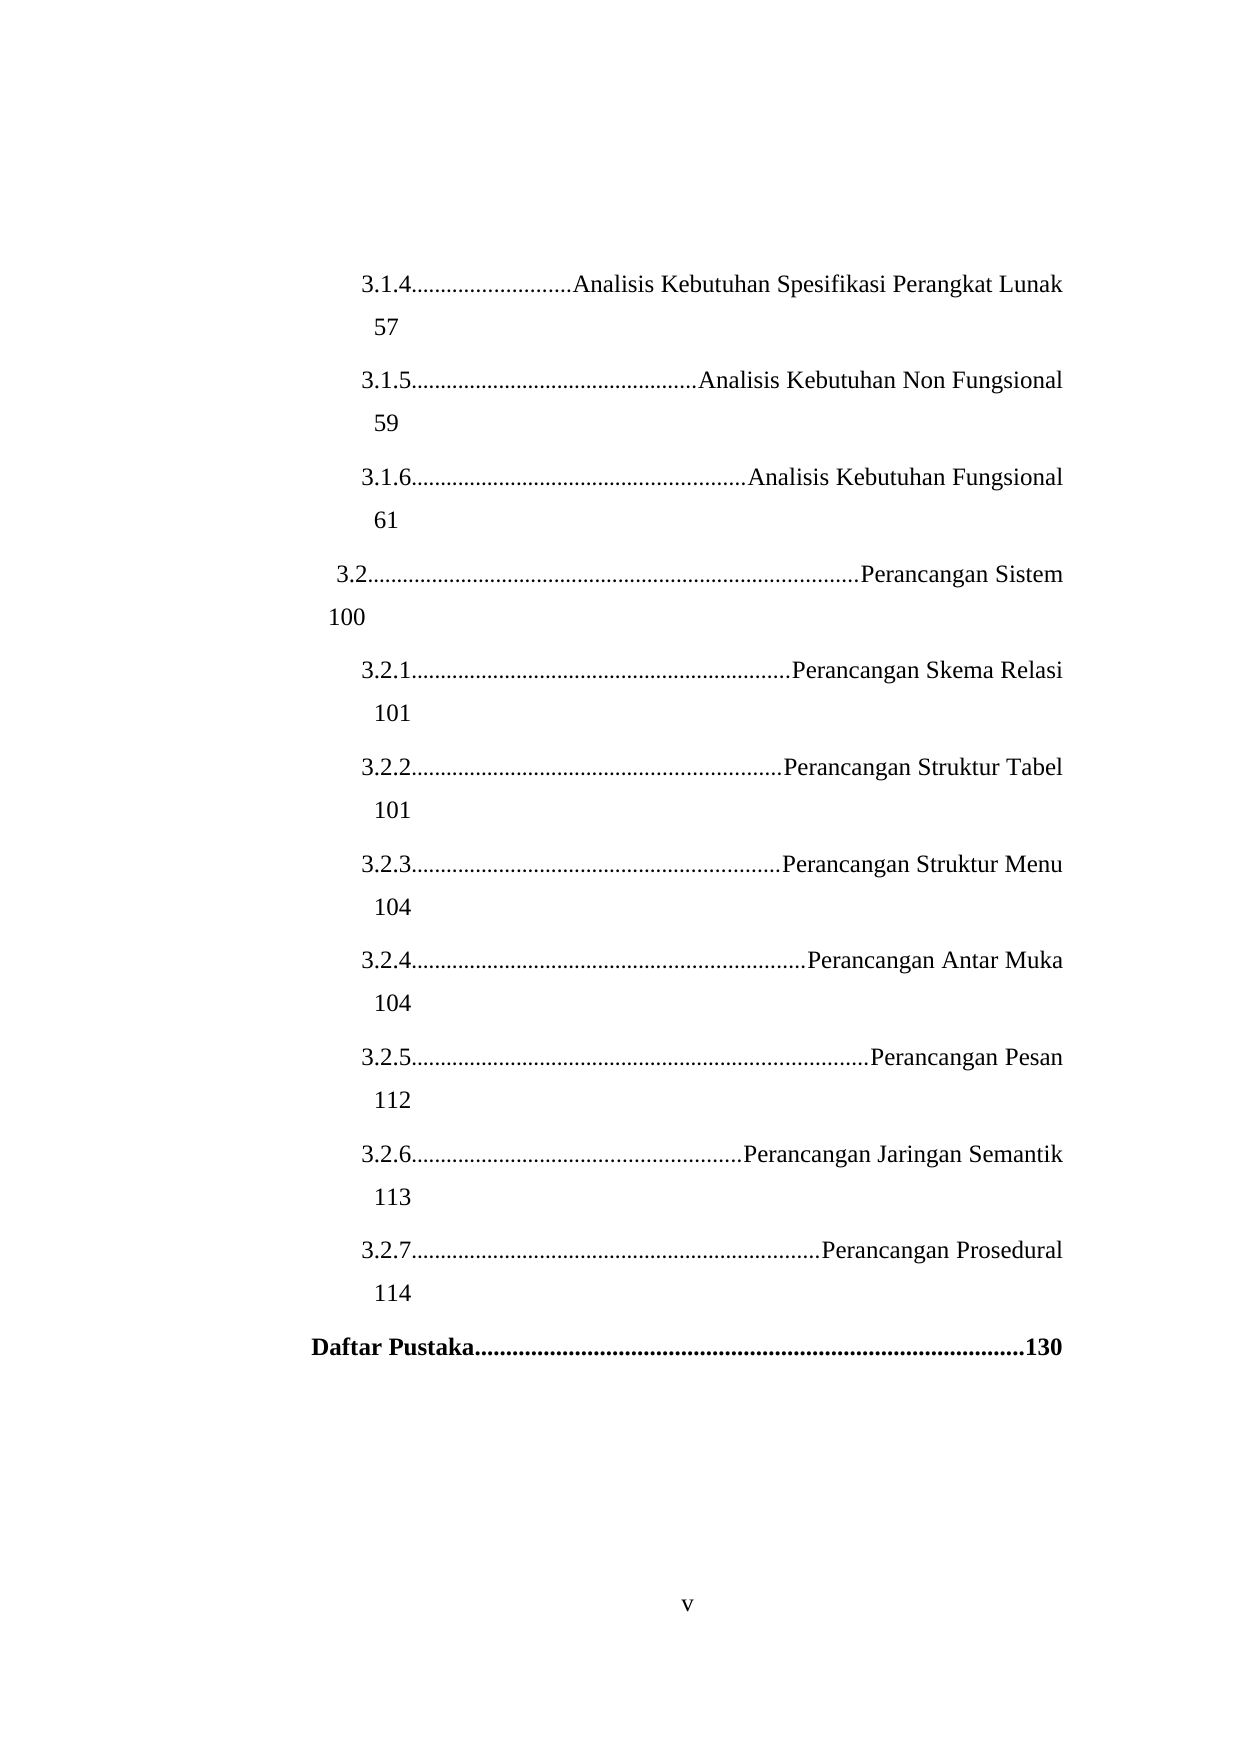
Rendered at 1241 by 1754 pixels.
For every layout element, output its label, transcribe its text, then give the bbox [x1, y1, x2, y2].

text 3.2.7 Perancangan Prosedural 114 [286, 1235, 1063, 1307]
text 3.1.4 Analisis Kebutuhan Spesifikasi Perangkat Lunak 57 [286, 269, 1063, 341]
text 3.2 Perancangan Sistem 100 [261, 559, 1063, 631]
text 3.2.5 Perancangan Pesan 112 [286, 1042, 1063, 1114]
text 3.1.5 Analisis Kebutuhan Non Fungsional 59 [286, 365, 1063, 437]
text 3.2.1 Perancangan Skema Relasi 101 [286, 655, 1063, 727]
text 3.2.2 Perancangan Struktur Tabel 101 [286, 752, 1063, 824]
text 3.1.6 Analisis Kebutuhan Fungsional 61 [286, 462, 1063, 534]
text Daftar Pustaka 130 [236, 1332, 1063, 1361]
text 3.2.4 Perancangan Antar Muka 104 [286, 945, 1063, 1017]
text 3.2.6 Perancangan Jaringan Semantik 113 [286, 1139, 1063, 1211]
text 3.2.3 Perancangan Struktur Menu 104 [286, 849, 1063, 921]
